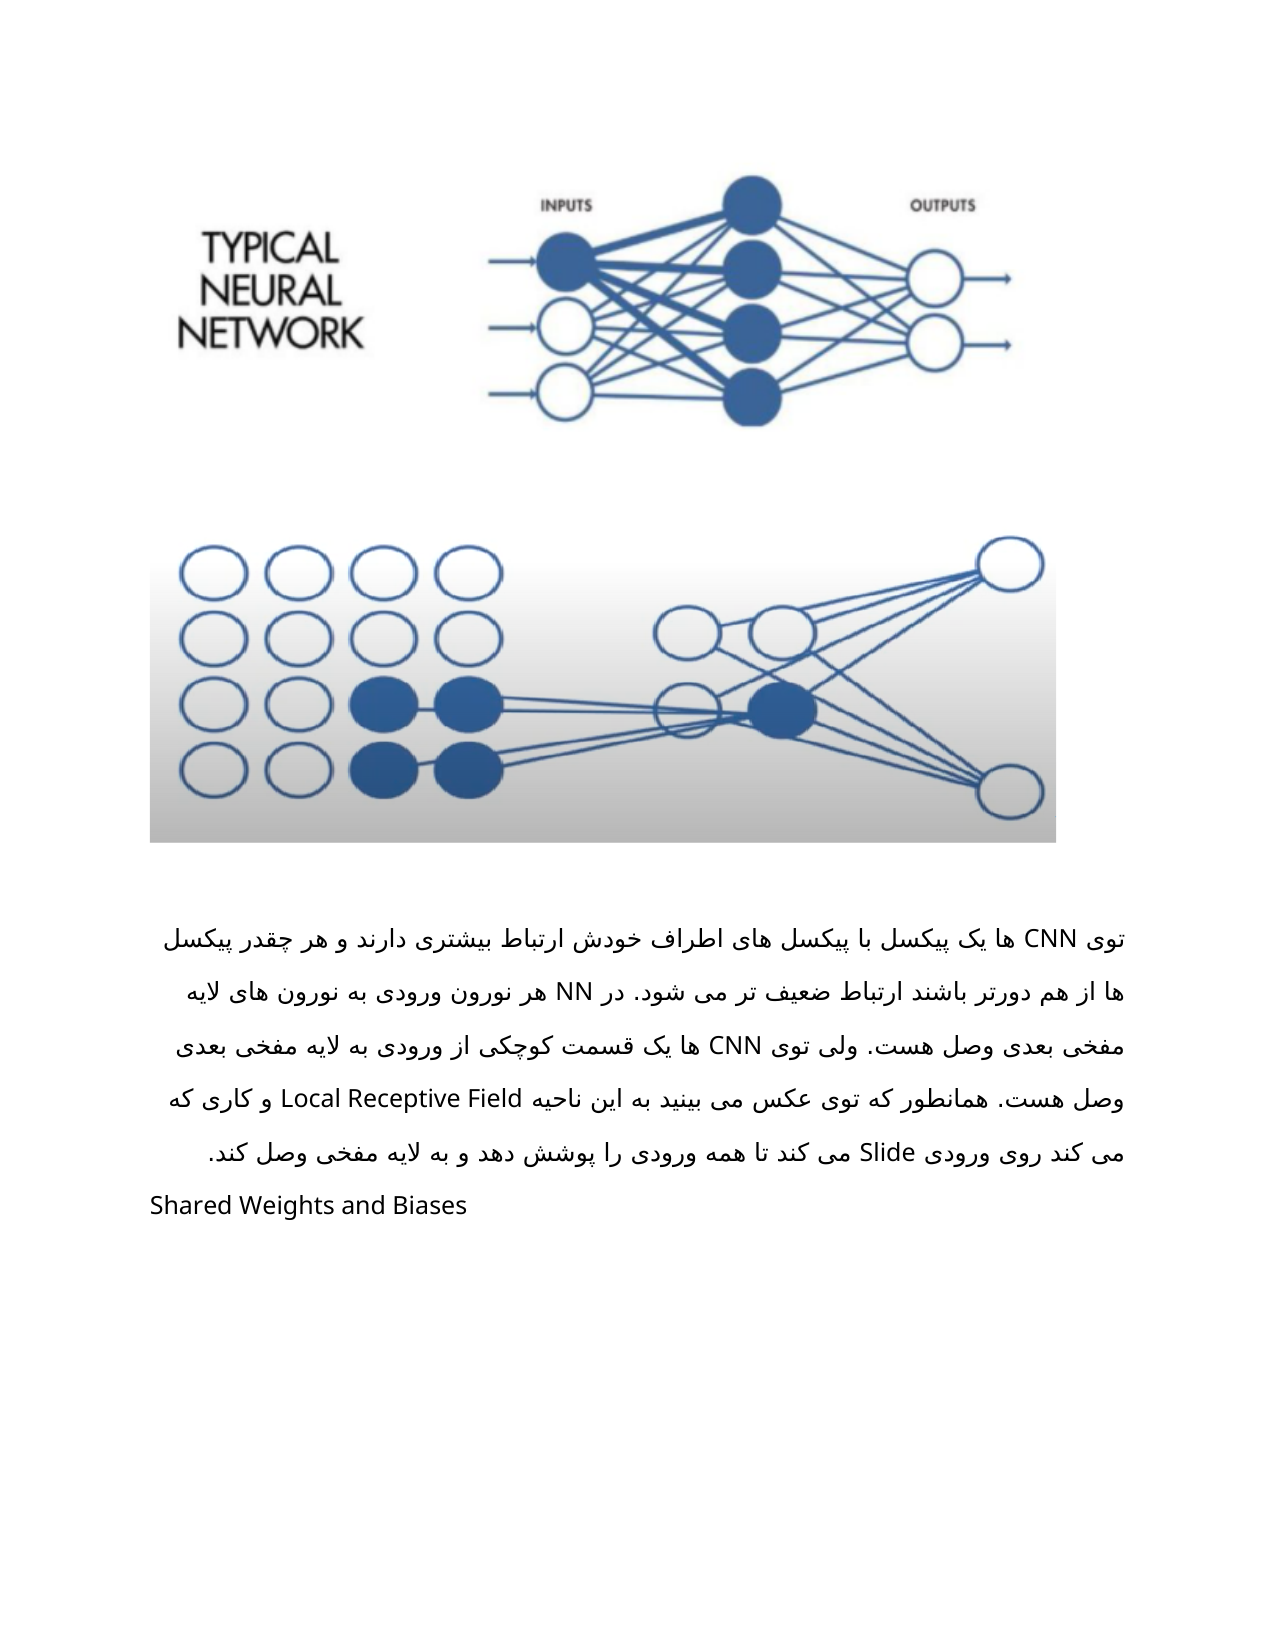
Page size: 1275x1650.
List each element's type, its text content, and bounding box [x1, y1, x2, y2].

text وصل هست. همانطور که توی عکس می بینید به این ناحیه Local Receptive Field و کاری که [150, 1081, 1125, 1115]
text توی CNN ها یک پیکسل با پیکسل های اطراف خودش ارتباط بیشتری دارند و هر چقدر پیکسل [150, 921, 1125, 955]
text ها از هم دورتر باشند ارتباط ضعیف تر می شود. در NN هر نورون ورودی به نورون های لایه [150, 974, 1125, 1008]
text مفخی بعدی وصل هست. ولی توی CNN ها یک قسمت کوچکی از ورودی به لایه مفخی بعدی [150, 1027, 1125, 1062]
picture [149, 150, 1047, 458]
picture [149, 523, 1057, 843]
text Shared Weights and Biases [150, 1188, 1125, 1222]
text می کند روی ورودی Slide می کند تا همه ورودی را پوشش دهد و به لایه مفخی وصل کند. [150, 1134, 1125, 1168]
